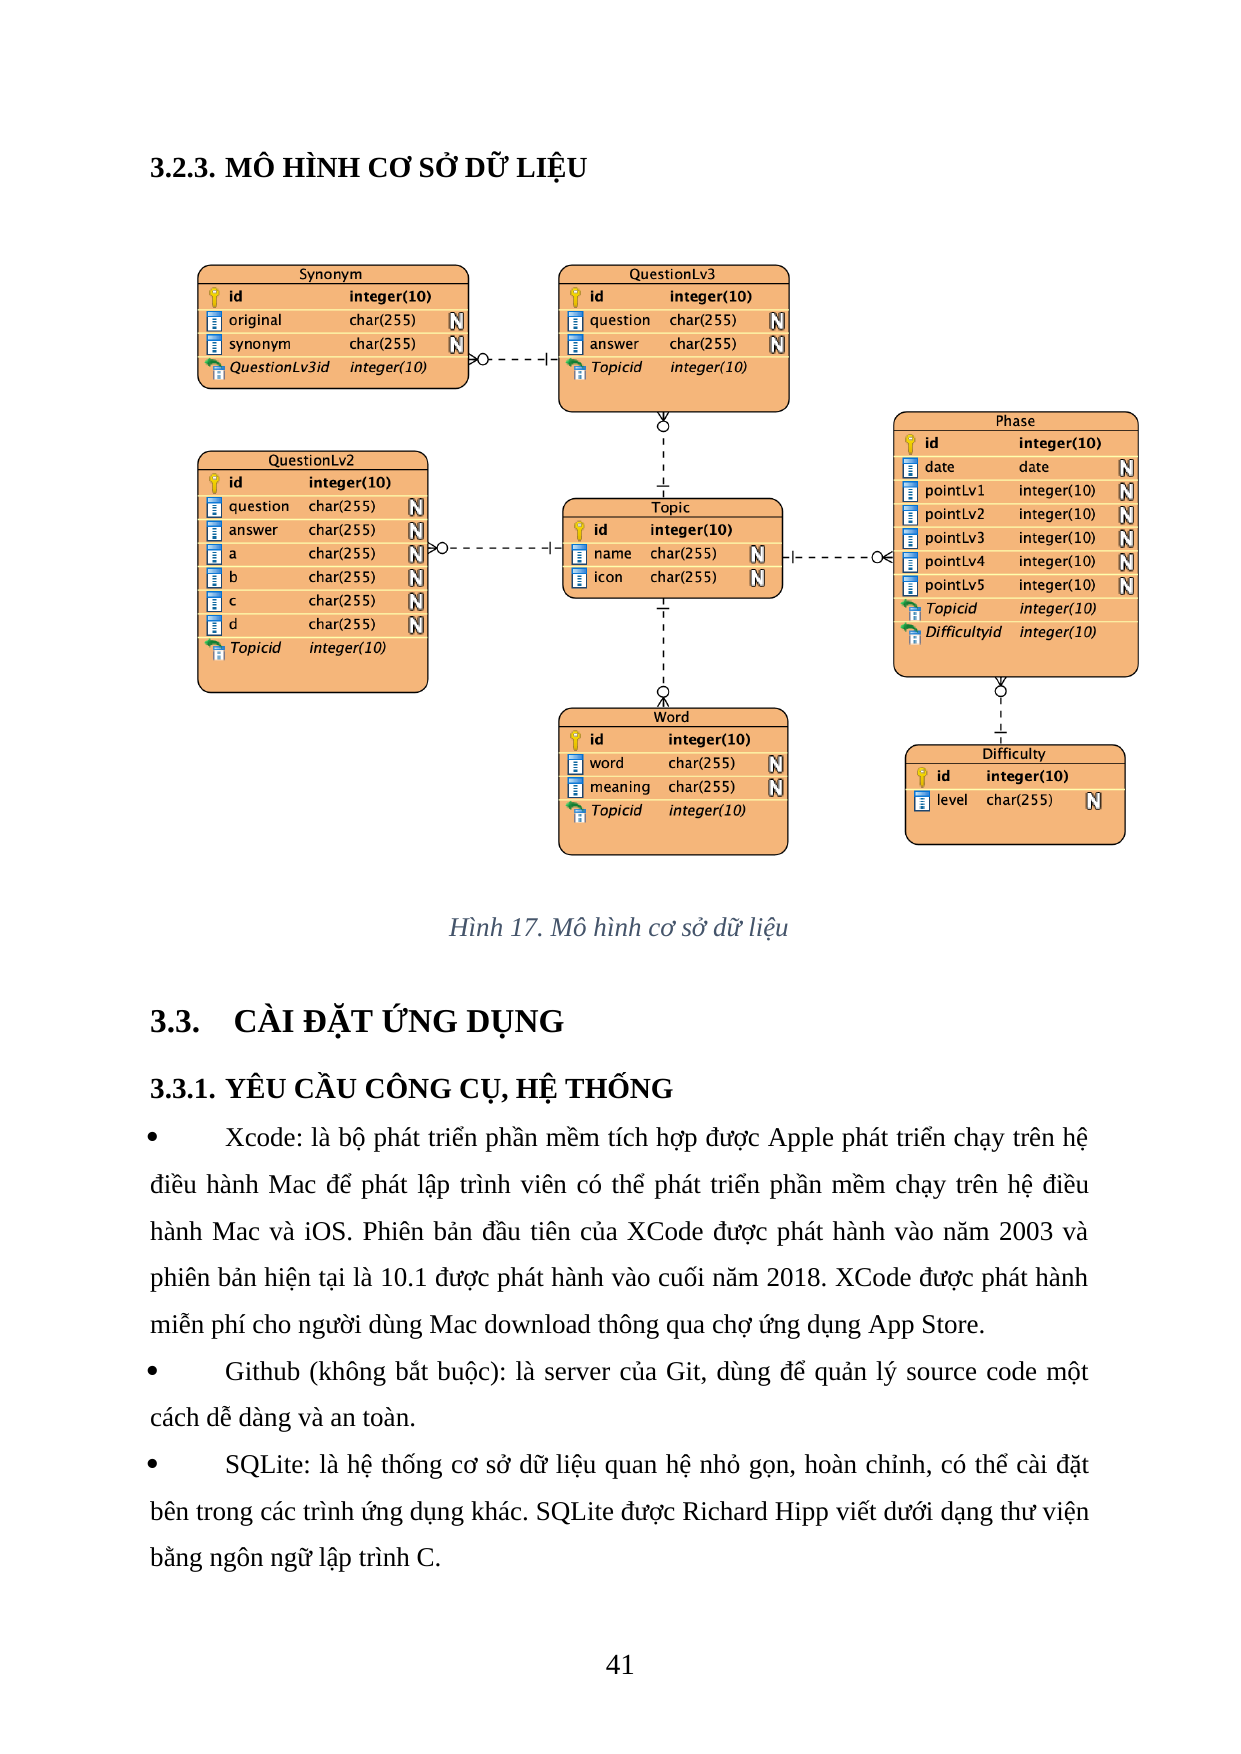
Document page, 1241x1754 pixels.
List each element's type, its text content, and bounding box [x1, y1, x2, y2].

list YÊU CẦU CÔNG CỤ, HỆ THỐNG [150, 1071, 1090, 1104]
picture [150, 217, 1224, 912]
list SQLite: là hệ thống cơ sở dữ liệu quan hệ nhỏ gọn, hoàn chỉnh, có thể cài đặt bên trong các trình ứng dụng khác. SQLite được Richard Hipp viết dưới dạng thư viện bằng ngôn ngữ lập trình C. [148, 1448, 1090, 1573]
list Github (không bắt buộc): là server của Git, dùng để quản lý source code một cách dễ dàng và an toàn. [148, 1355, 1090, 1433]
subtitle CÀI ĐẶT ỨNG DỤNG [150, 1001, 1090, 1039]
list Xcode: là bộ phát triển phần mềm tích hợp được Apple phát triển chạy trên hệ điều hành Mac để phát lập trình viên có thể phát triển phần mềm chạy trên hệ điều hành Mac và iOS. Phiên bản đầu tiên của XCode được phát hành vào năm 2003 và phiên bản hiện tại là 10.1 được phát hành vào cuối năm 2018. XCode được phát hành miễn phí cho người dùng Mac download thông qua chợ ứng dụng App Store. [148, 1121, 1090, 1339]
list MÔ HÌNH CƠ SỞ DỮ LIỆU [150, 150, 1090, 183]
